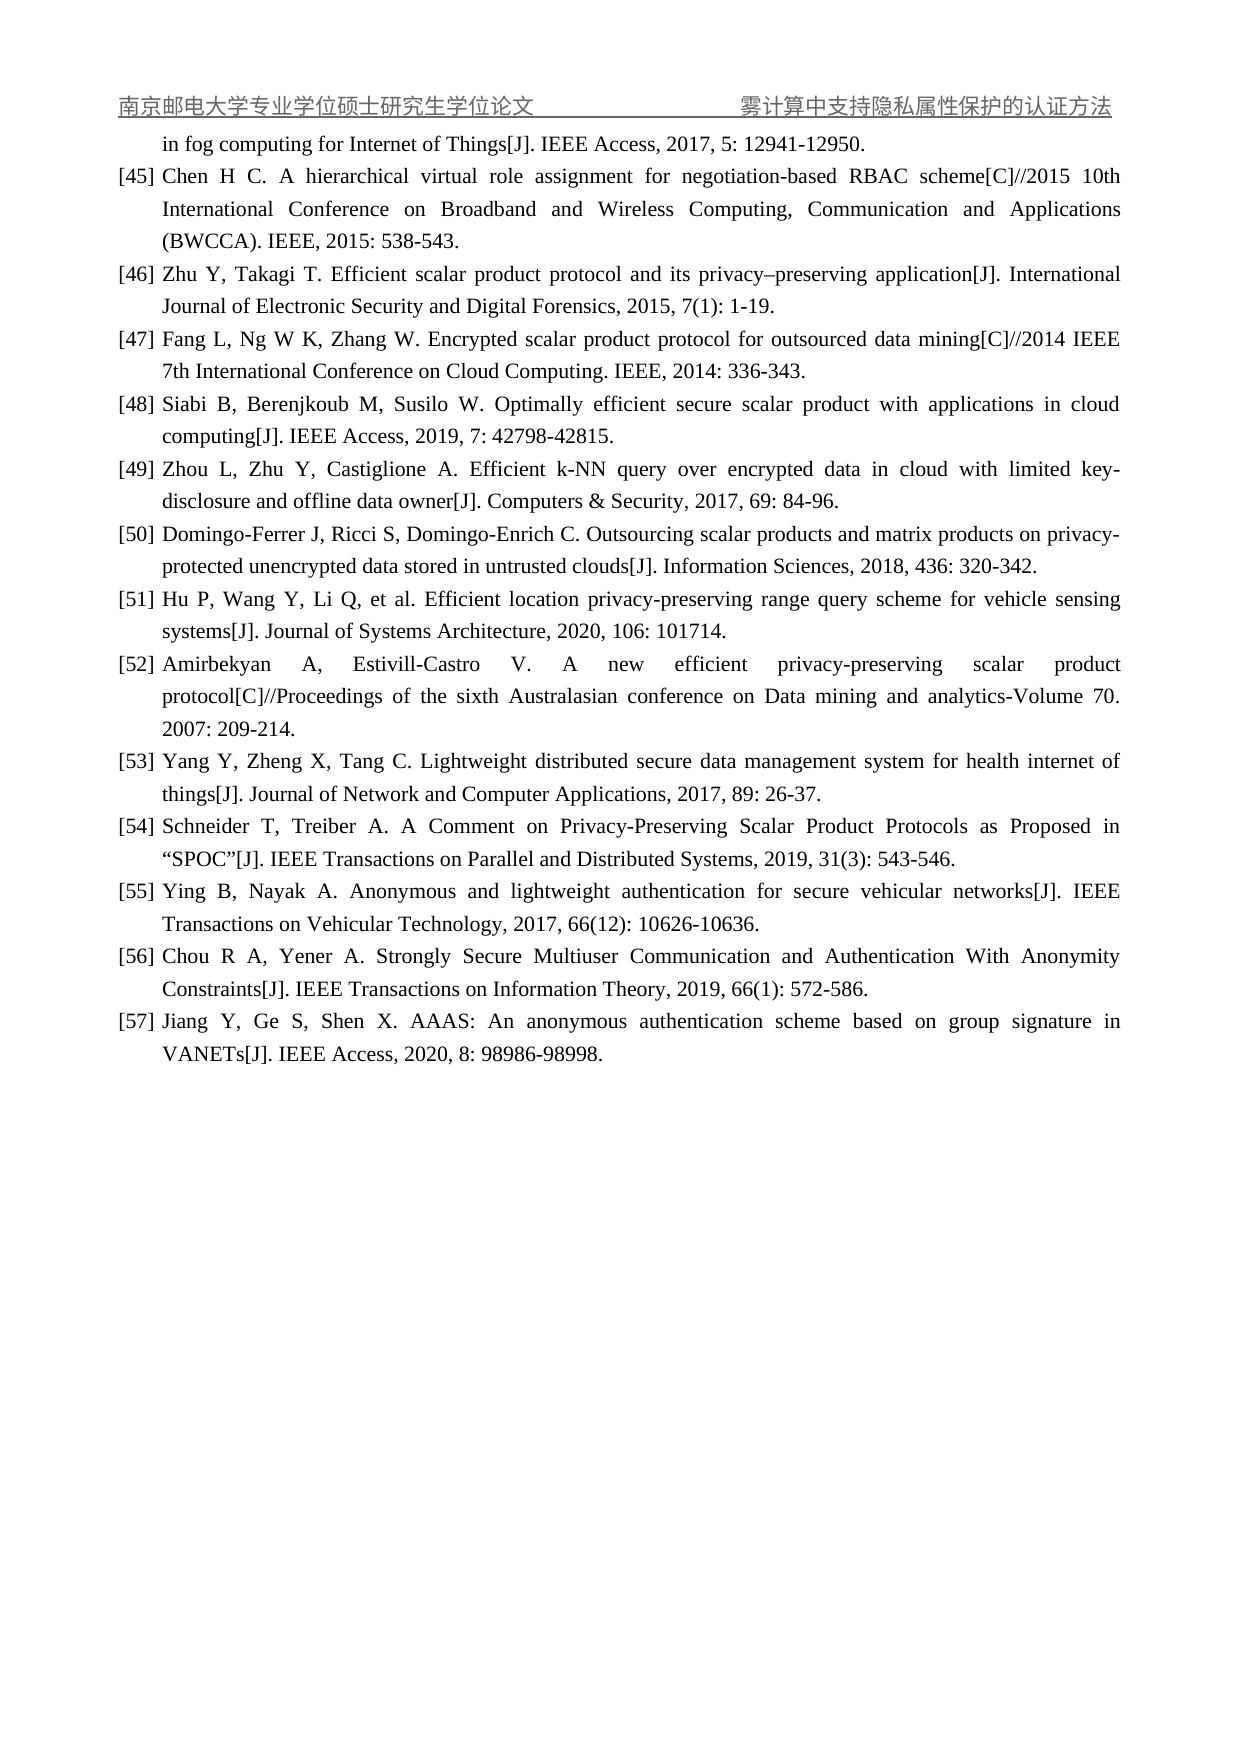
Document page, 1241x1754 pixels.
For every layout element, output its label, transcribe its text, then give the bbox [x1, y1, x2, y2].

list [118, 127, 1122, 160]
list Domingo-Ferrer J, Ricci S, Domingo-Enrich C. Outsourcing scalar products and matrix products on privacy-protected unencrypted data stored in untrusted clouds[J]. Information Sciences, 2018, 436: 320-342. [118, 517, 1122, 582]
list Fang L, Ng W K, Zhang W. Encrypted scalar product protocol for outsourced data mining[C]//2014 IEEE 7th International Conference on Cloud Computing. IEEE, 2014: 336-343. [118, 322, 1122, 387]
list Yang Y, Zheng X, Tang C. Lightweight distributed secure data management system for health internet of things[J]. Journal of Network and Computer Applications, 2017, 89: 26-37. [118, 745, 1122, 810]
list Chen H C. A hierarchical virtual role assignment for negotiation-based RBAC scheme[C]//2015 10th International Conference on Broadband and Wireless Computing, Communication and Applications (BWCCA). IEEE, 2015: 538-543. [118, 160, 1122, 257]
list Zhou L, Zhu Y, Castiglione A. Efficient k-NN query over encrypted data in cloud with limited key-disclosure and offline data owner[J]. Computers & Security, 2017, 69: 84-96. [118, 452, 1122, 517]
list Ying B, Nayak A. Anonymous and lightweight authentication for secure vehicular networks[J]. IEEE Transactions on Vehicular Technology, 2017, 66(12): 10626-10636. [118, 875, 1122, 940]
list Chou R A, Yener A. Strongly Secure Multiuser Communication and Authentication With Anonymity Constraints[J]. IEEE Transactions on Information Theory, 2019, 66(1): 572-586. [118, 940, 1122, 1005]
list Zhu Y, Takagi T. Efficient scalar product protocol and its privacy–preserving application[J]. International Journal of Electronic Security and Digital Forensics, 2015, 7(1): 1-19. [118, 257, 1122, 322]
list Schneider T, Treiber A. A Comment on Privacy-Preserving Scalar Product Protocols as Proposed in “SPOC”[J]. IEEE Transactions on Parallel and Distributed Systems, 2019, 31(3): 543-546. [118, 810, 1122, 875]
list Amirbekyan A, Estivill-Castro V. A new efficient privacy-preserving scalar product protocol[C]//Proceedings of the sixth Australasian conference on Data mining and analytics-Volume 70. 2007: 209-214. [118, 647, 1122, 745]
list Jiang Y, Ge S, Shen X. AAAS: An anonymous authentication scheme based on group signature in VANETs[J]. IEEE Access, 2020, 8: 98986-98998. [118, 1005, 1122, 1070]
list Hu P, Wang Y, Li Q, et al. Efficient location privacy-preserving range query scheme for vehicle sensing systems[J]. Journal of Systems Architecture, 2020, 106: 101714. [118, 582, 1122, 647]
list Siabi B, Berenjkoub M, Susilo W. Optimally efficient secure scalar product with applications in cloud computing[J]. IEEE Access, 2019, 7: 42798-42815. [118, 387, 1122, 452]
